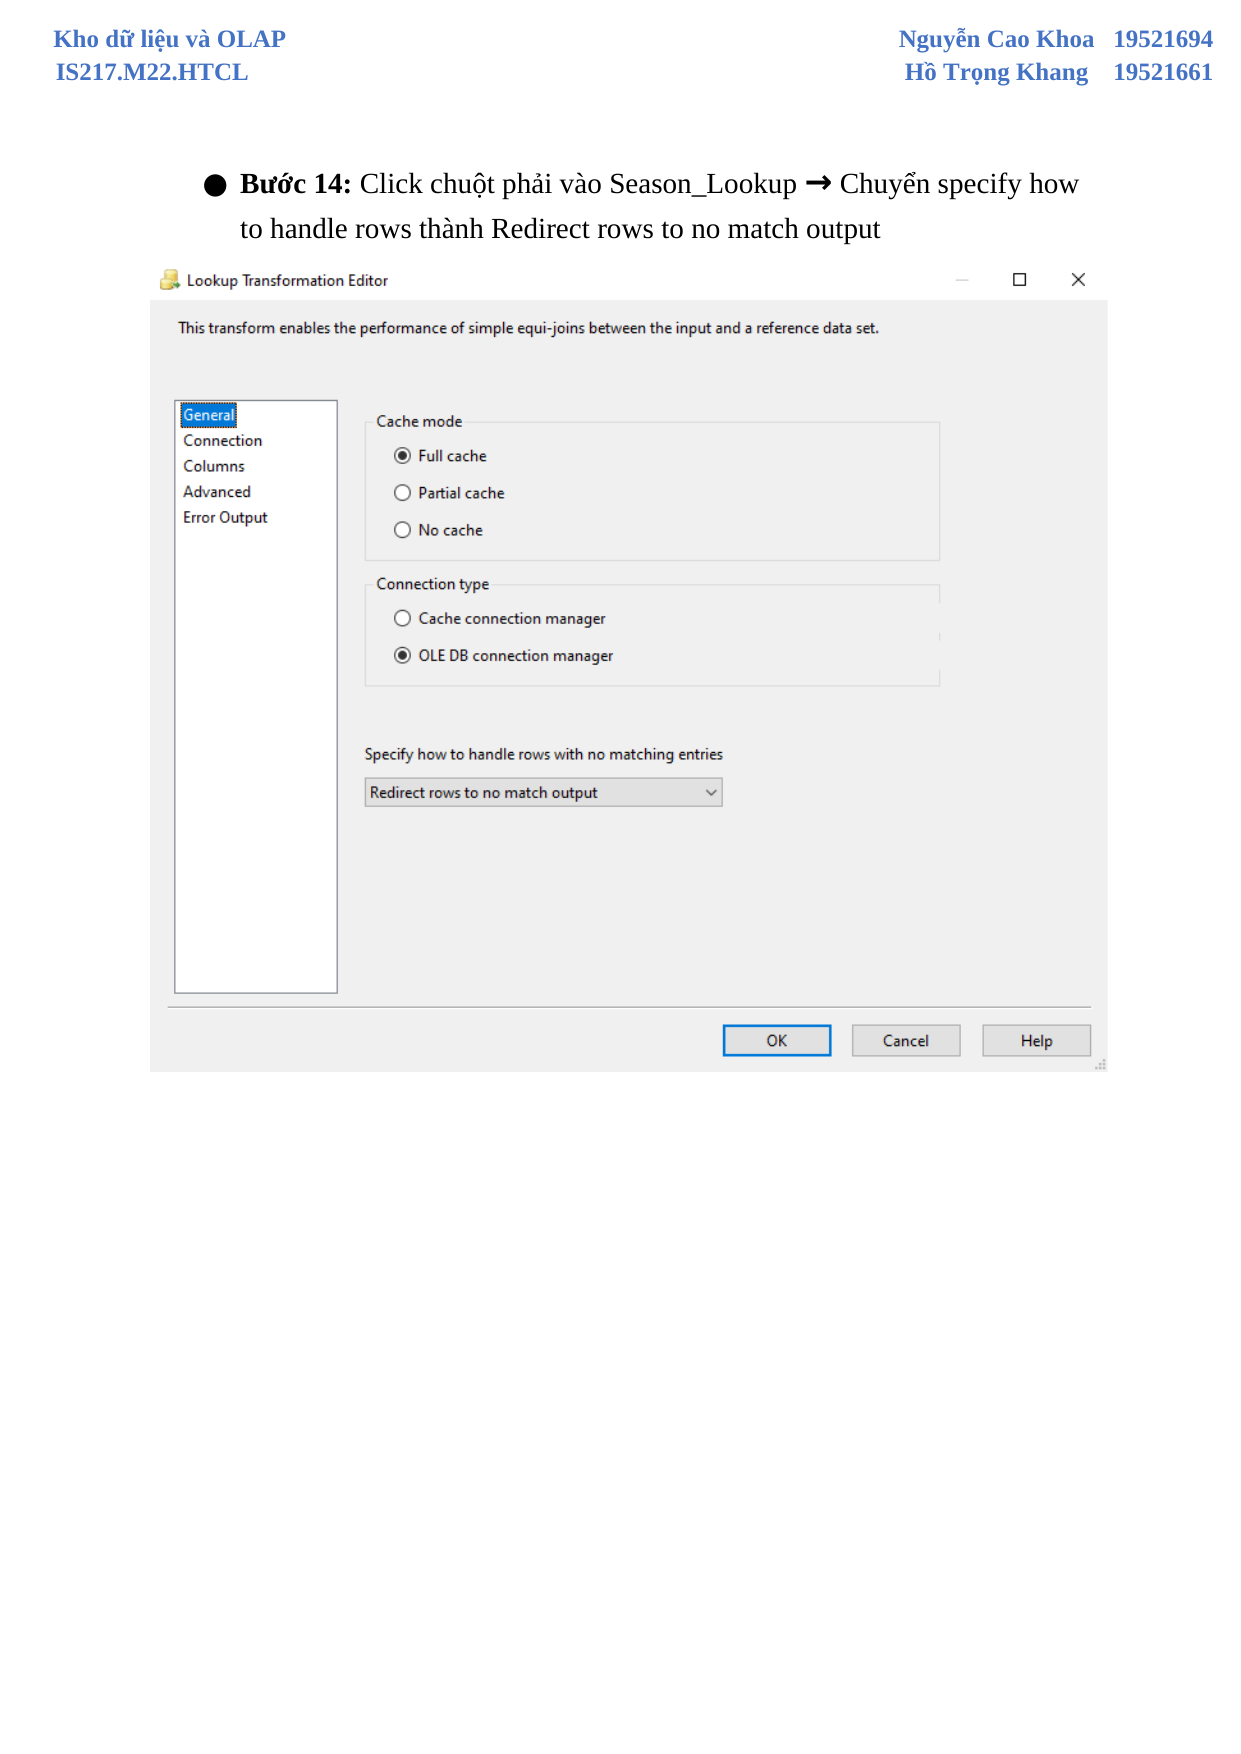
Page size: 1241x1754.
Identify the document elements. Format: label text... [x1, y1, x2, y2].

picture [150, 263, 1108, 1072]
list Bước 14: Click chuột phải vào Season_Lookup Chuyển specify how to handle rows thành Redirect rows to no match output [202, 150, 1107, 245]
